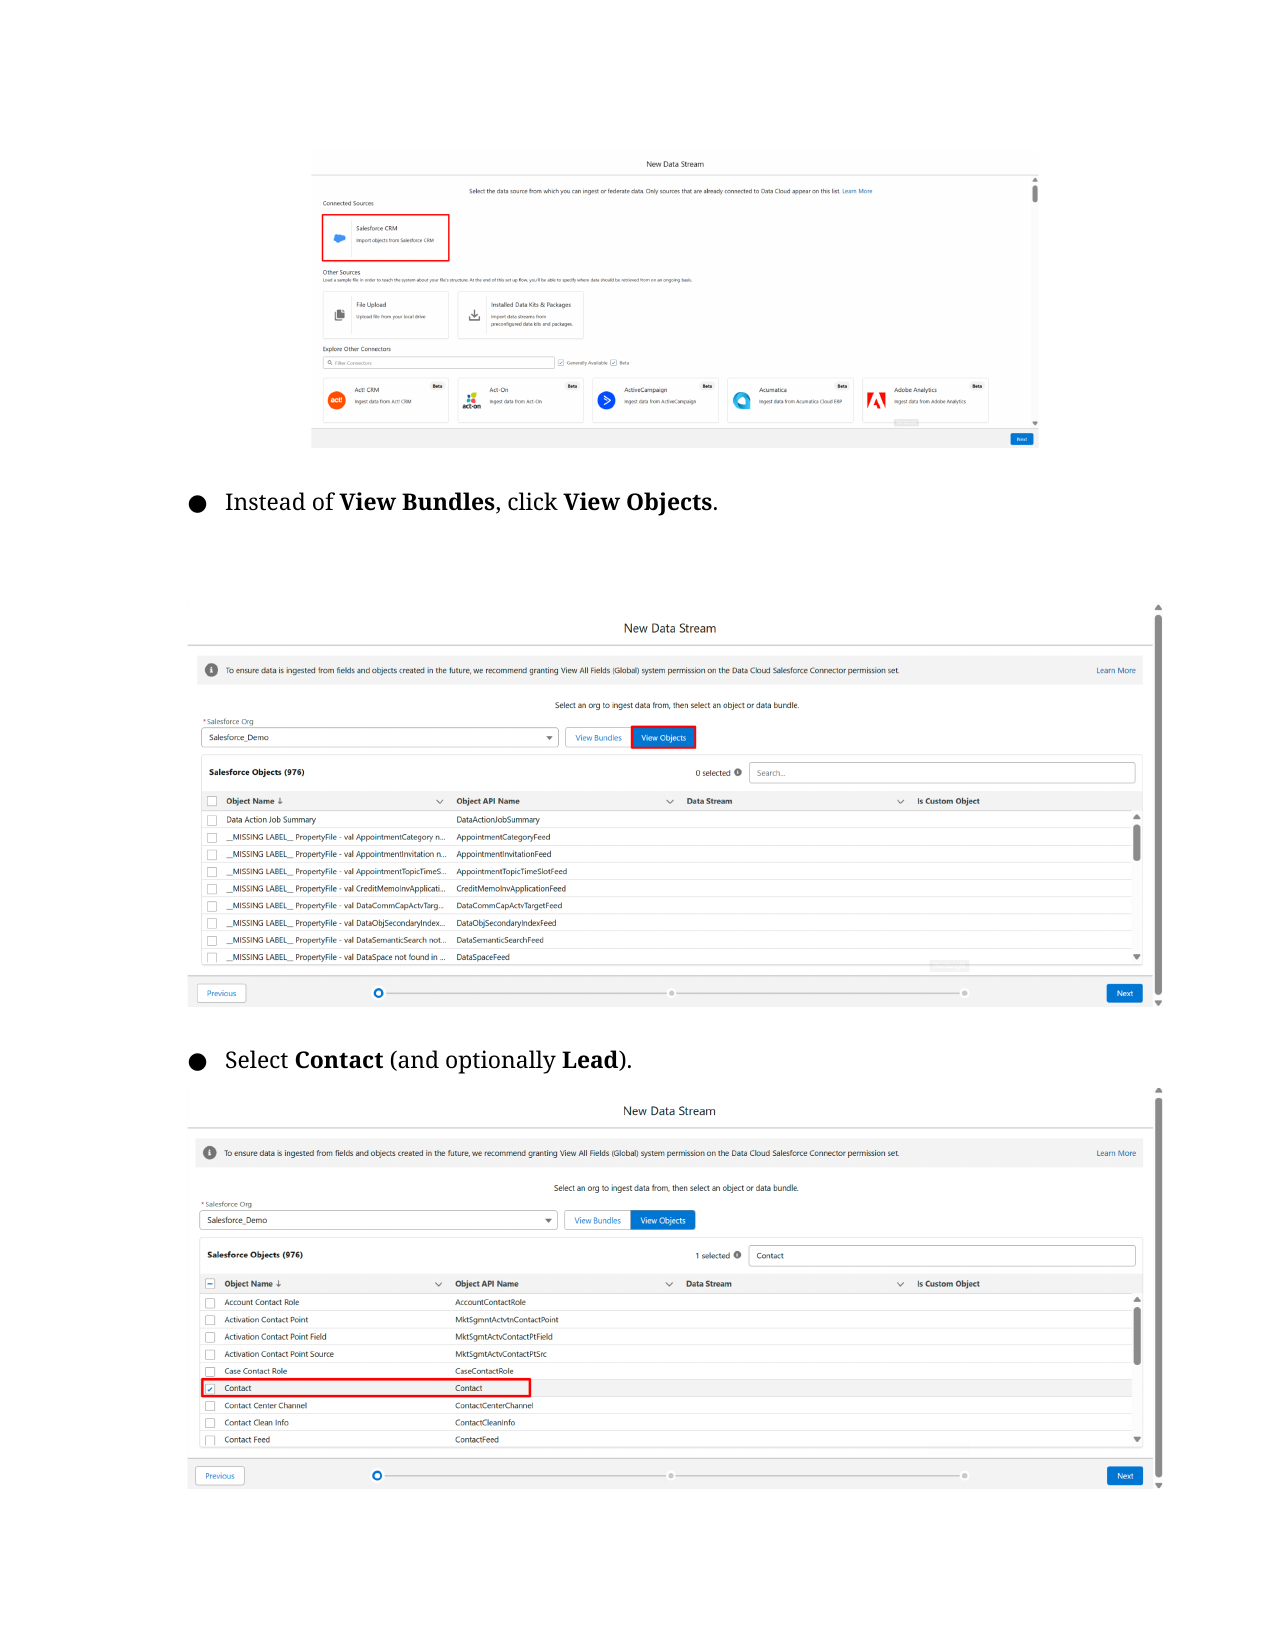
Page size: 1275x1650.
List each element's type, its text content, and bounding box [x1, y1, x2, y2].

picture [311, 150, 1039, 448]
picture [187, 1088, 1163, 1489]
list Instead of View Bundles, click View Objects. [187, 486, 1125, 517]
picture [187, 602, 1163, 1007]
list Select Contact (and optionally Lead). [187, 1044, 1125, 1088]
